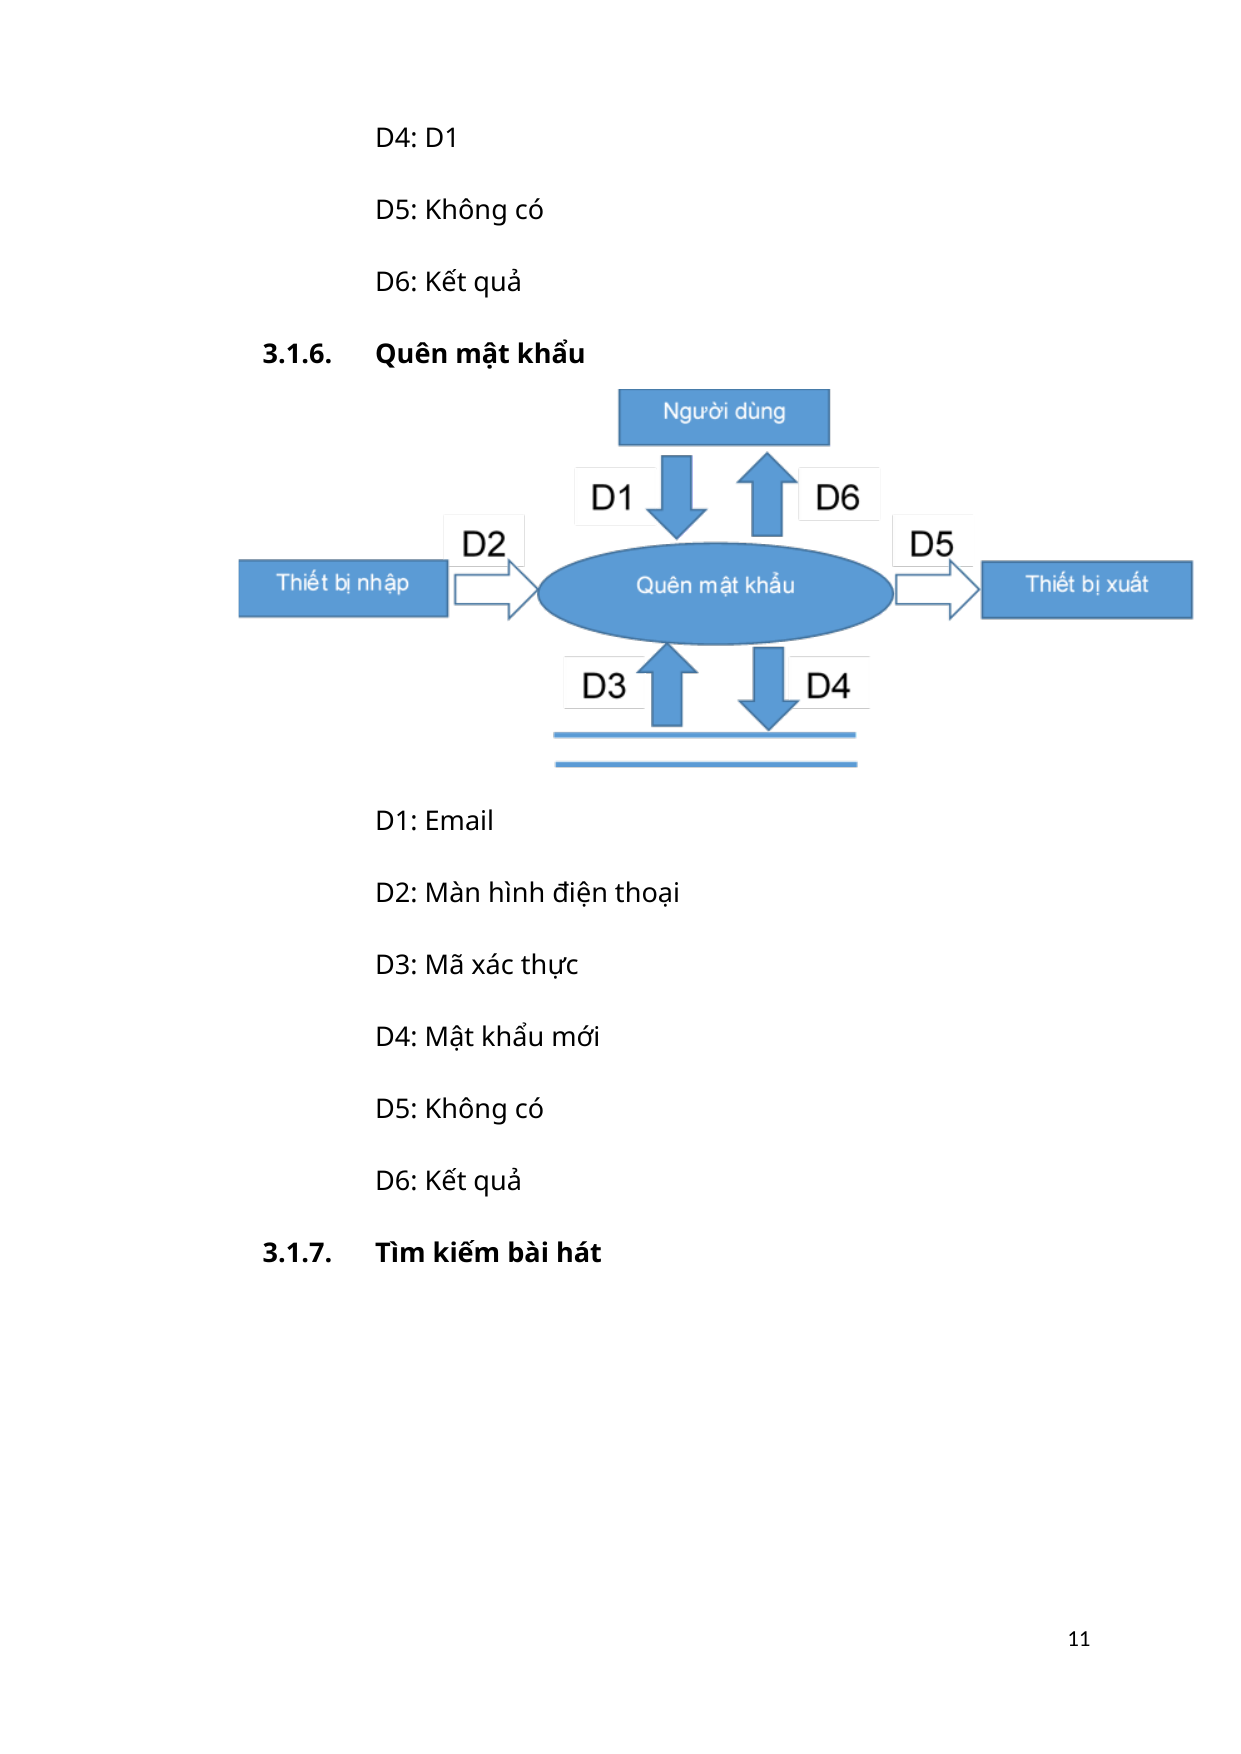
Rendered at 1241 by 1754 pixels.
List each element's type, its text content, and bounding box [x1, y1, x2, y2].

picture [238, 389, 1195, 771]
text D3: Mã xác thực [300, 945, 1090, 982]
text D1: Email [300, 801, 1090, 838]
text D2: Màn hình điện thoại [300, 873, 1090, 910]
list Tìm kiếm bài hát [262, 1233, 1090, 1270]
text D6: Kết quả [300, 262, 1090, 299]
text D6: Kết quả [300, 1161, 1090, 1198]
text D4: D1 [300, 118, 1090, 155]
list Quên mật khẩu [262, 334, 1090, 371]
text D4: Mật khẩu mới [300, 1017, 1090, 1054]
text D5: Không có [300, 190, 1090, 227]
text D5: Không có [300, 1089, 1090, 1126]
